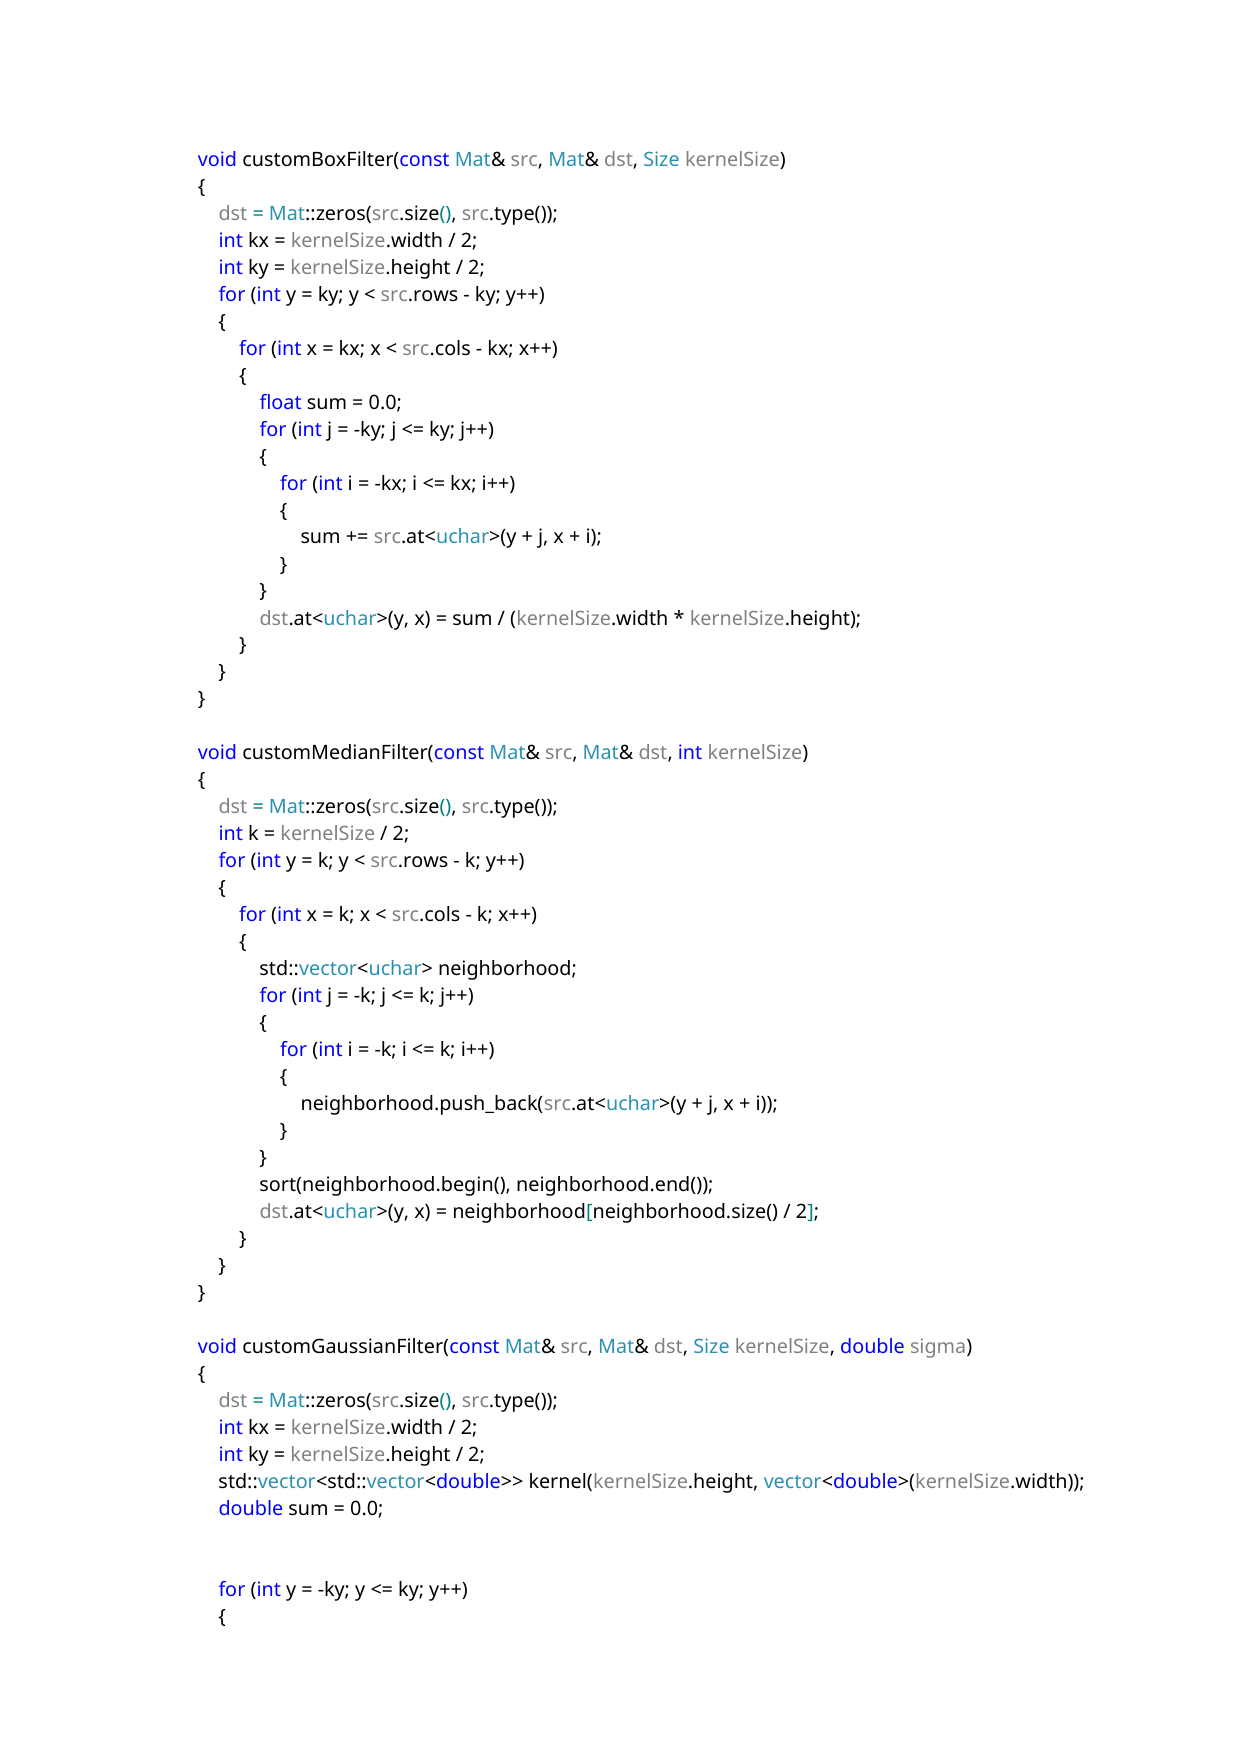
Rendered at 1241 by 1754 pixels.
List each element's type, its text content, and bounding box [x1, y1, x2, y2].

text { [177, 496, 1152, 523]
text { [177, 1359, 1152, 1386]
text } [177, 1143, 1152, 1170]
text } [177, 685, 1152, 712]
text { [177, 1062, 1152, 1089]
text void customBoxFilter(const Mat& src, Mat& dst, Size kernelSize) [177, 145, 1152, 172]
text int ky = kernelSize.height / 2; [177, 1440, 1152, 1467]
text for (int y = ky; y < src.rows - ky; y++) [177, 280, 1152, 307]
text dst.at<uchar>(y, x) = neighborhood[neighborhood.size() / 2]; [177, 1197, 1152, 1224]
text void customGaussianFilter(const Mat& src, Mat& dst, Size kernelSize, double sigma) [177, 1332, 1152, 1359]
text int kx = kernelSize.width / 2; [177, 1413, 1152, 1440]
text std::vector<uchar> neighborhood; [177, 954, 1152, 981]
text std::vector<std::vector<double>> kernel(kernelSize.height, vector<double>(kernelSize.width)); [177, 1467, 1152, 1494]
text double sum = 0.0; [177, 1494, 1152, 1521]
text { [177, 927, 1152, 954]
text int k = kernelSize / 2; [177, 819, 1152, 847]
text dst = Mat::zeros(src.size(), src.type()); [177, 1386, 1152, 1413]
text } [177, 631, 1152, 658]
text } [177, 1251, 1152, 1278]
text } [177, 1278, 1152, 1305]
text dst.at<uchar>(y, x) = sum / (kernelSize.width * kernelSize.height); [177, 604, 1152, 631]
text for (int j = -ky; j <= ky; j++) [177, 415, 1152, 442]
text { [177, 1602, 1152, 1629]
text int ky = kernelSize.height / 2; [177, 253, 1152, 280]
text { [177, 172, 1152, 199]
text for (int y = k; y < src.rows - k; y++) [177, 847, 1152, 873]
text for (int x = k; x < src.cols - k; x++) [177, 901, 1152, 927]
text for (int j = -k; j <= k; j++) [177, 981, 1152, 1008]
text dst = Mat::zeros(src.size(), src.type()); [177, 199, 1152, 226]
text for (int i = -k; i <= k; i++) [177, 1035, 1152, 1062]
text } [177, 658, 1152, 685]
text } [177, 550, 1152, 577]
text neighborhood.push_back(src.at<uchar>(y + j, x + i)); [177, 1089, 1152, 1116]
text } [177, 577, 1152, 604]
text dst = Mat::zeros(src.size(), src.type()); [177, 793, 1152, 819]
text sum += src.at<uchar>(y + j, x + i); [177, 523, 1152, 550]
text { [177, 1008, 1152, 1035]
text for (int i = -kx; i <= kx; i++) [177, 469, 1152, 496]
text float sum = 0.0; [177, 388, 1152, 415]
text { [177, 361, 1152, 388]
text { [177, 442, 1152, 469]
text int kx = kernelSize.width / 2; [177, 226, 1152, 253]
text } [177, 1224, 1152, 1251]
text { [177, 766, 1152, 793]
text for (int x = kx; x < src.cols - kx; x++) [177, 334, 1152, 361]
text } [177, 1116, 1152, 1143]
text void customMedianFilter(const Mat& src, Mat& dst, int kernelSize) [177, 739, 1152, 766]
text for (int y = -ky; y <= ky; y++) [177, 1575, 1152, 1602]
text sort(neighborhood.begin(), neighborhood.end()); [177, 1170, 1152, 1197]
text { [177, 307, 1152, 334]
text { [177, 873, 1152, 901]
